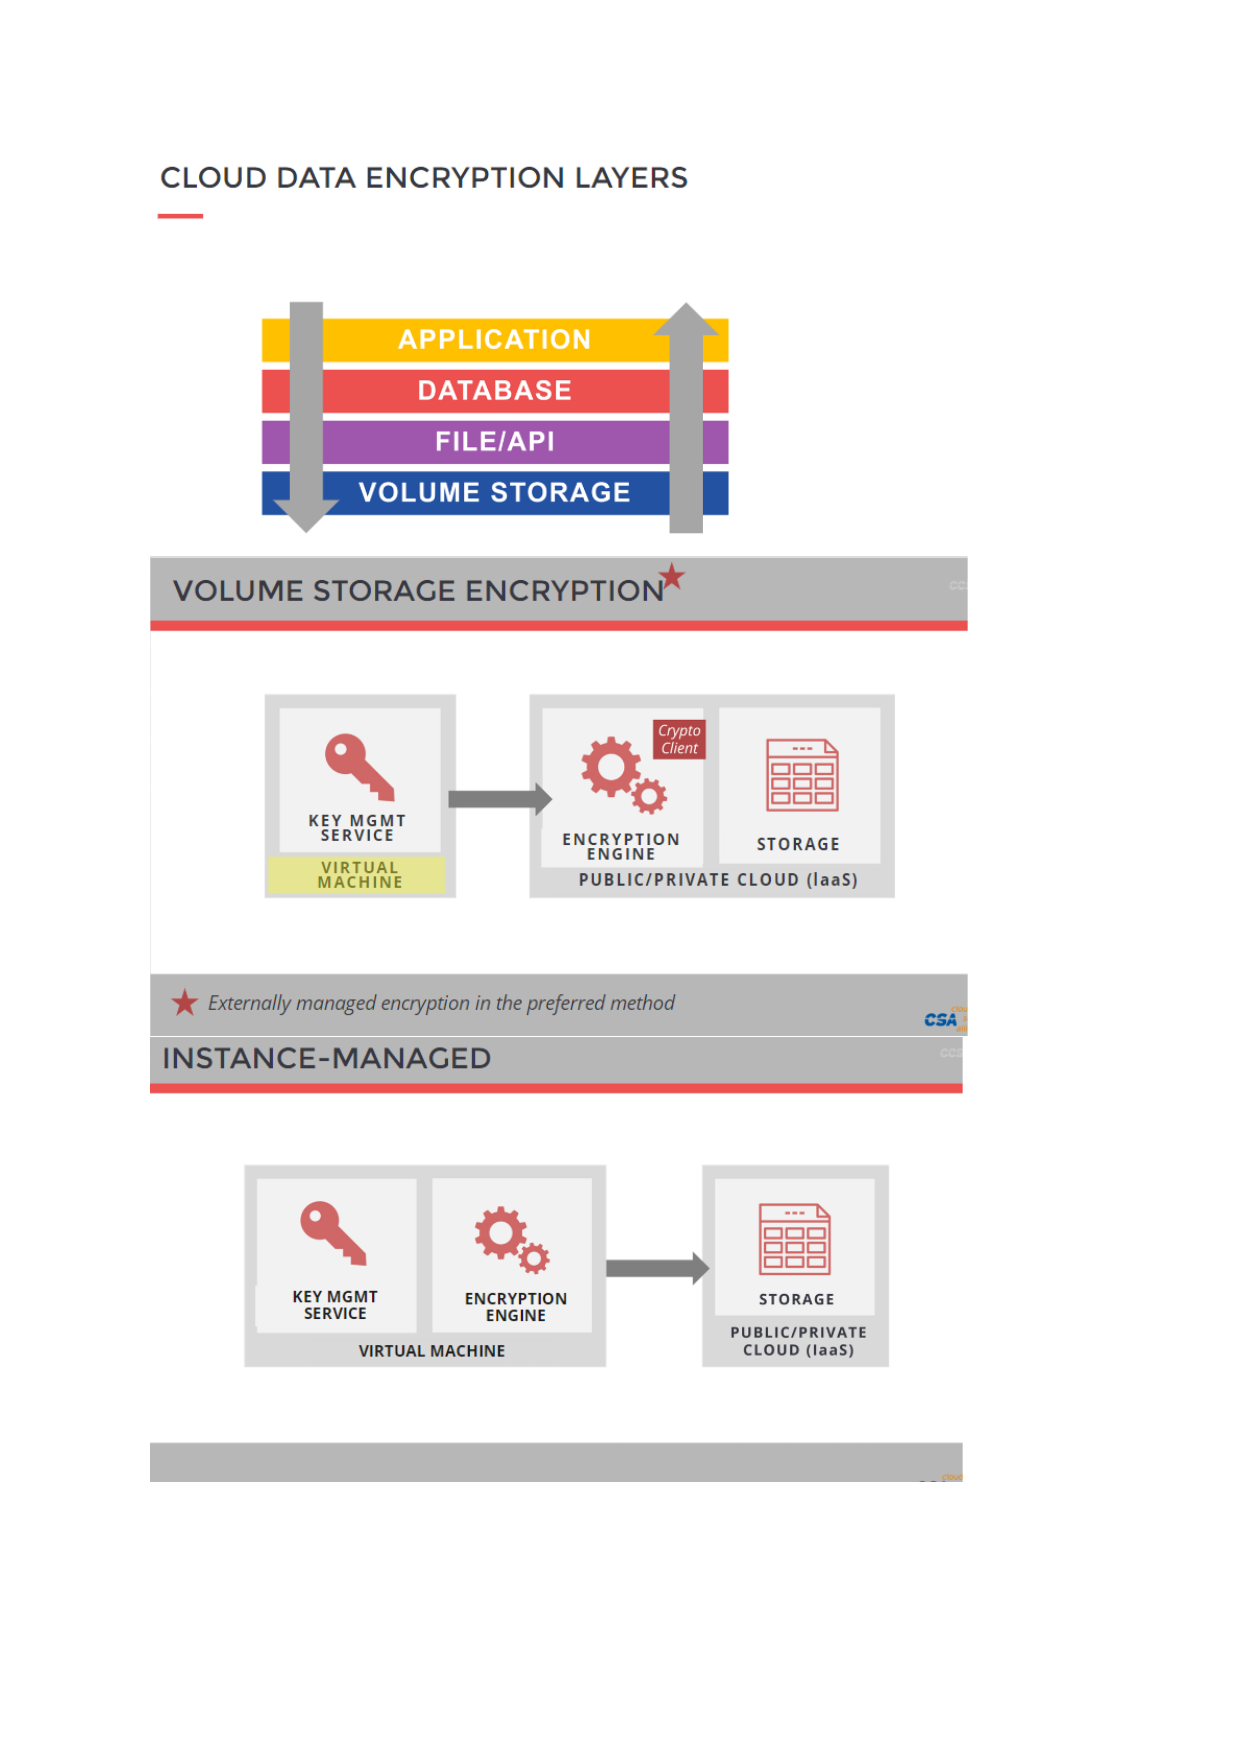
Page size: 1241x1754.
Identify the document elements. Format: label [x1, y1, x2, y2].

picture [150, 1037, 963, 1482]
picture [150, 150, 799, 555]
picture [150, 556, 968, 1036]
